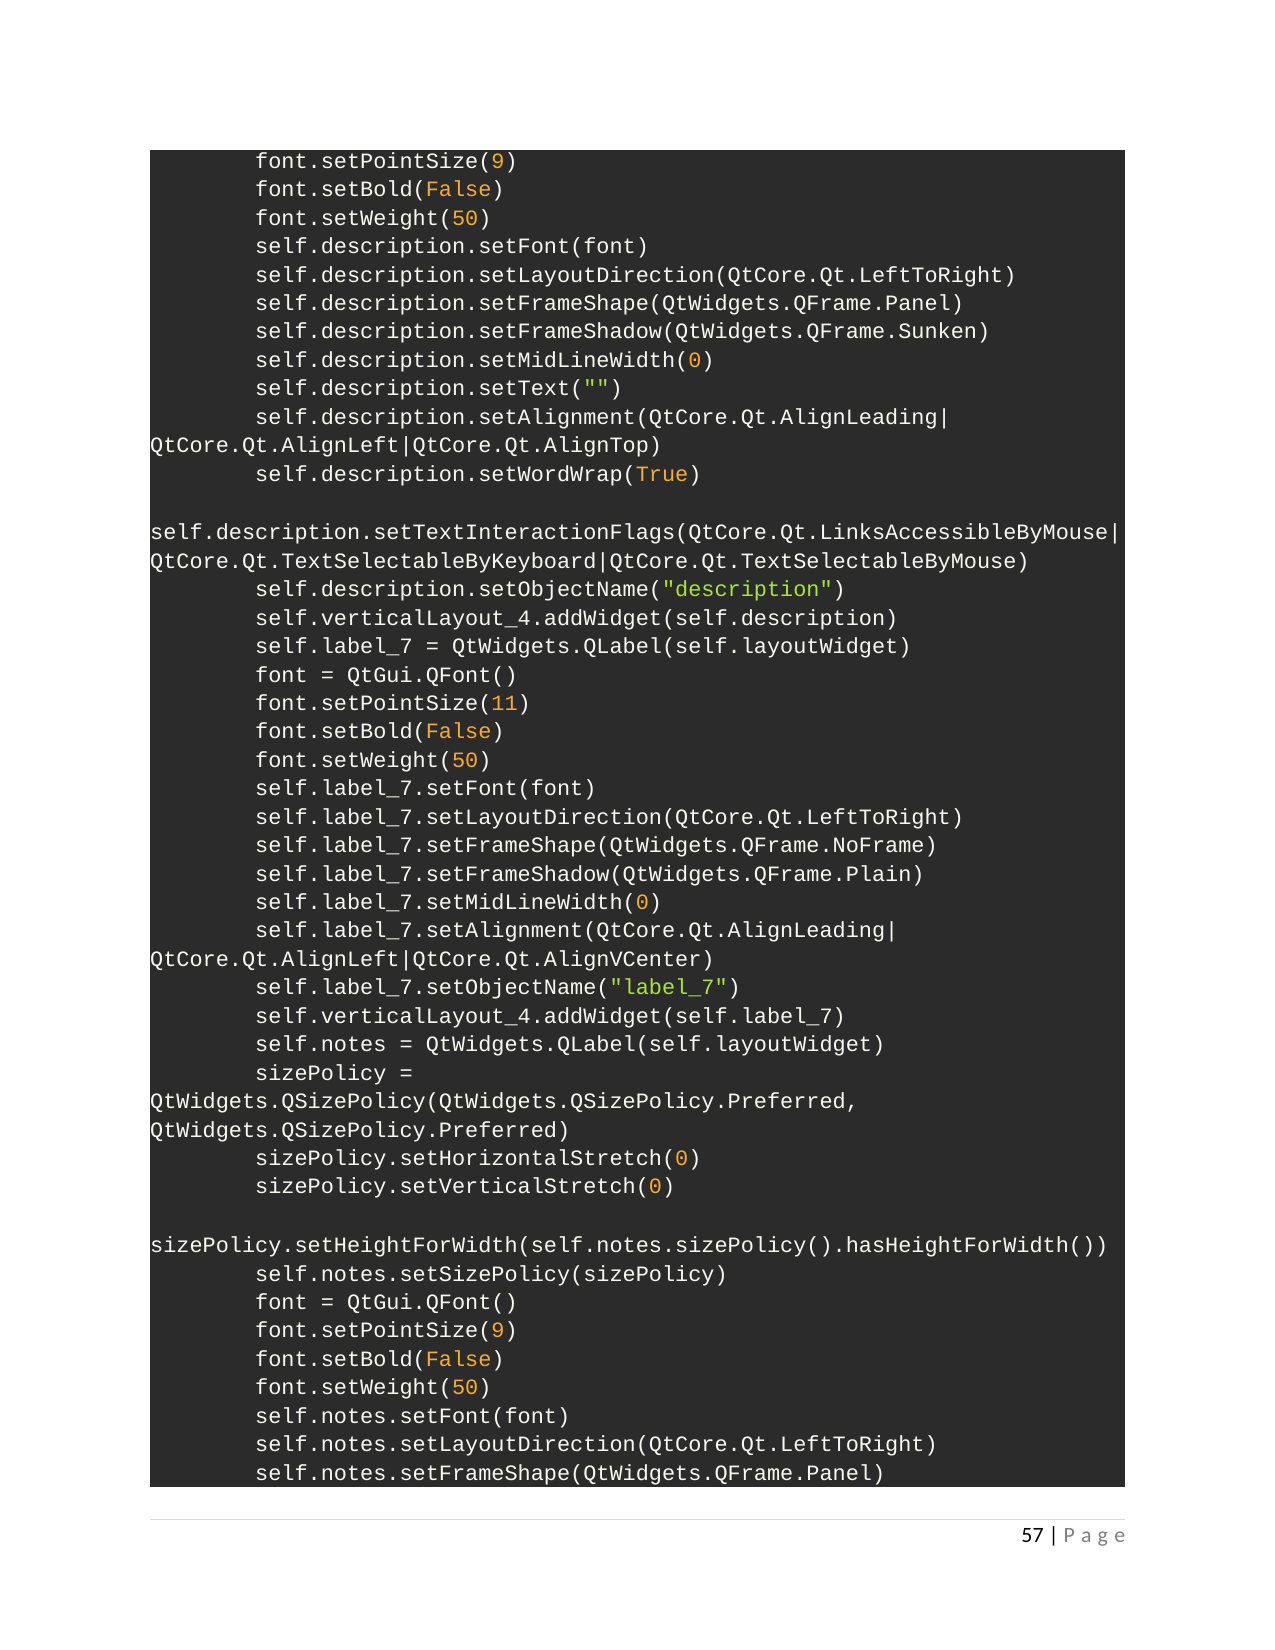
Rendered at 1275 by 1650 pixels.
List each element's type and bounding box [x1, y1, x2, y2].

text [150, 150, 1125, 1487]
